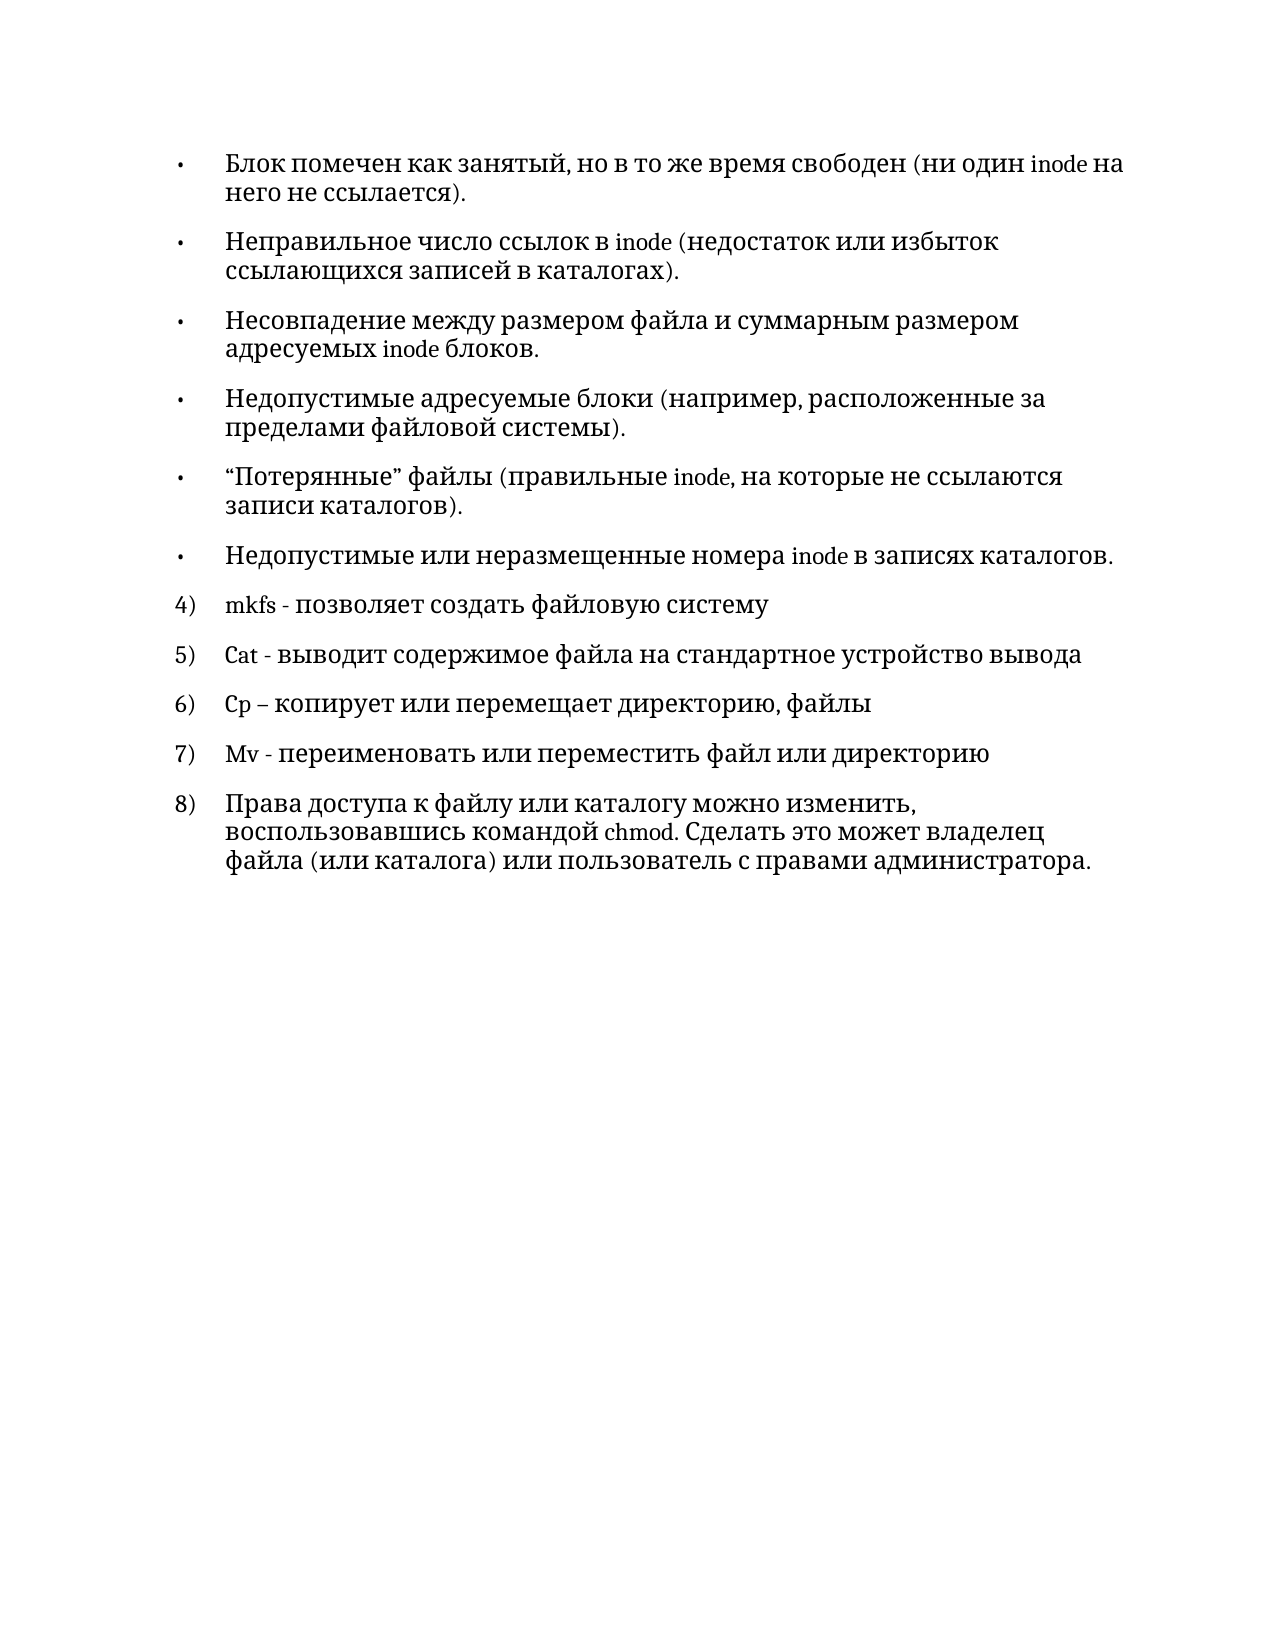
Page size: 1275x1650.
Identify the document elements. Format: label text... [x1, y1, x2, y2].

list “Потерянные” файлы (правильные inode, на которые не ссылаются записи каталогов). [175, 463, 1125, 521]
list mkfs - позволяет создать файловую систему [175, 591, 1125, 620]
list Mv - переименовать или переместить файл или директорию [175, 740, 1125, 769]
list Cat - выводит содержимое файла на стандартное устройство вывода [175, 641, 1125, 669]
list Недопустимые адресуемые блоки (например, расположенные за пределами файловой системы). [175, 385, 1125, 442]
list Недопустимые или неразмещенные номера inode в записях каталогов. [175, 542, 1125, 570]
list Блок помечен как занятый, но в то же время свободен (ни один inode на него не ссылается). [175, 150, 1125, 207]
list Права доступа к файлу или каталогу можно изменить, воспользовавшись командой chmod. Сделать это может владелец файла (или каталога) или пользователь с правами администратора. [175, 789, 1125, 876]
list Cp – копирует или перемещает директорию, файлы [175, 690, 1125, 719]
list Несовпадение между размером файла и суммарным размером адресуемых inode блоков. [175, 307, 1125, 364]
list Неправильное число ссылок в inode (недостаток или избыток ссылающихся записей в каталогах). [175, 228, 1125, 286]
